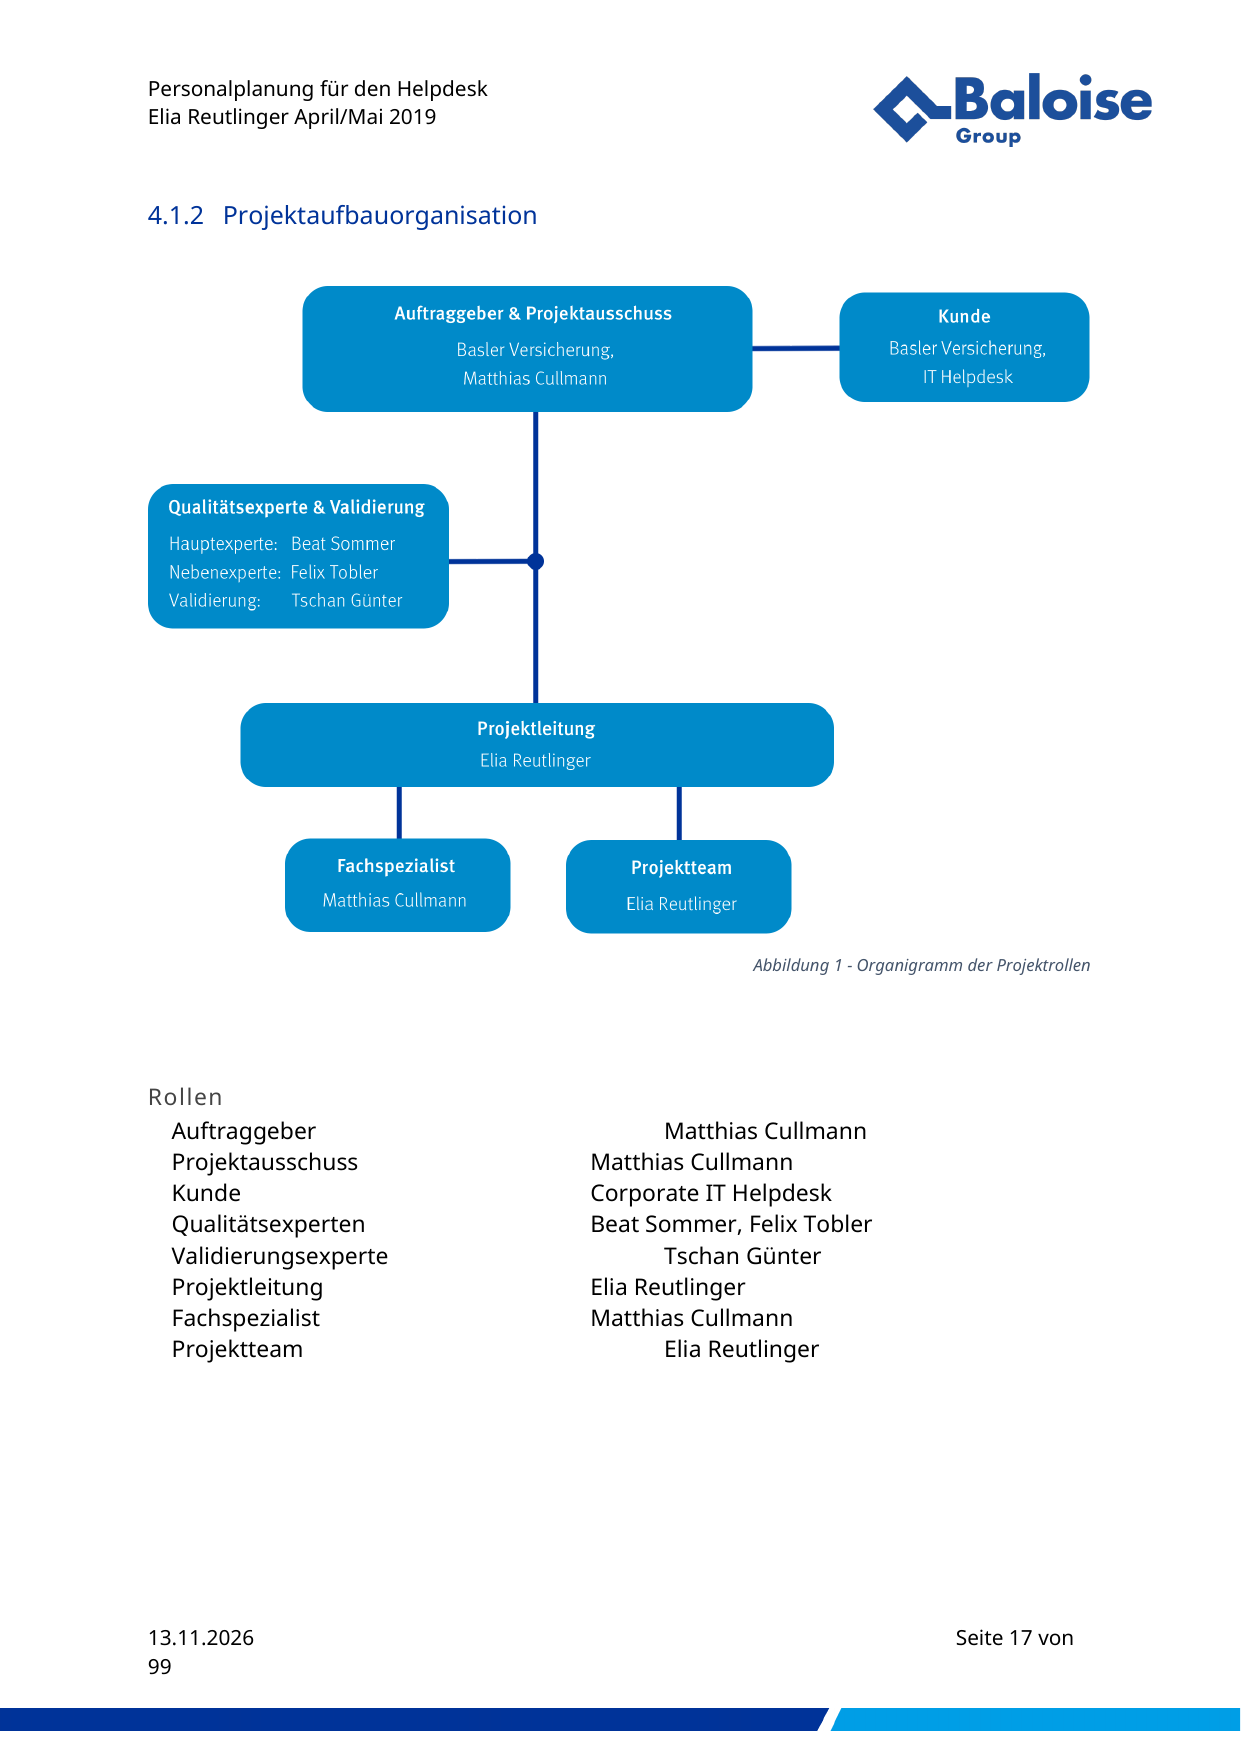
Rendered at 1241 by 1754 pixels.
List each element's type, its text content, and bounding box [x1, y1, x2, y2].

text Qualitätsexperten Beat Sommer, Felix Tobler [148, 1208, 1093, 1239]
text Validierungsexperte Tschan Günter [148, 1239, 1093, 1271]
picture [873, 73, 1152, 147]
text Kunde Corporate IT Helpdesk [148, 1177, 1093, 1208]
text Fachspezialist Matthias Cullmann [148, 1302, 1093, 1333]
picture [528, 307, 533, 319]
picture [246, 505, 253, 512]
picture [300, 505, 307, 511]
text Projektausschuss Matthias Cullmann [148, 1146, 1093, 1177]
picture [676, 861, 680, 873]
text Projektleitung Elia Reutlinger [148, 1271, 1093, 1302]
picture [147, 285, 1090, 934]
subtitle Rollen [148, 1081, 1093, 1112]
picture [940, 310, 944, 322]
picture [315, 505, 323, 512]
picture [396, 313, 404, 318]
picture [571, 307, 575, 319]
picture [633, 861, 638, 873]
picture [982, 315, 989, 321]
text Auftraggeber Matthias Cullmann [148, 1114, 1093, 1146]
picture [0, 1708, 1241, 1733]
picture [478, 307, 483, 319]
picture [343, 505, 348, 513]
text Projektteam Elia Reutlinger [148, 1333, 1093, 1364]
subtitle Projektaufbauorganisation [148, 198, 1093, 232]
picture [364, 500, 369, 513]
picture [266, 504, 271, 516]
